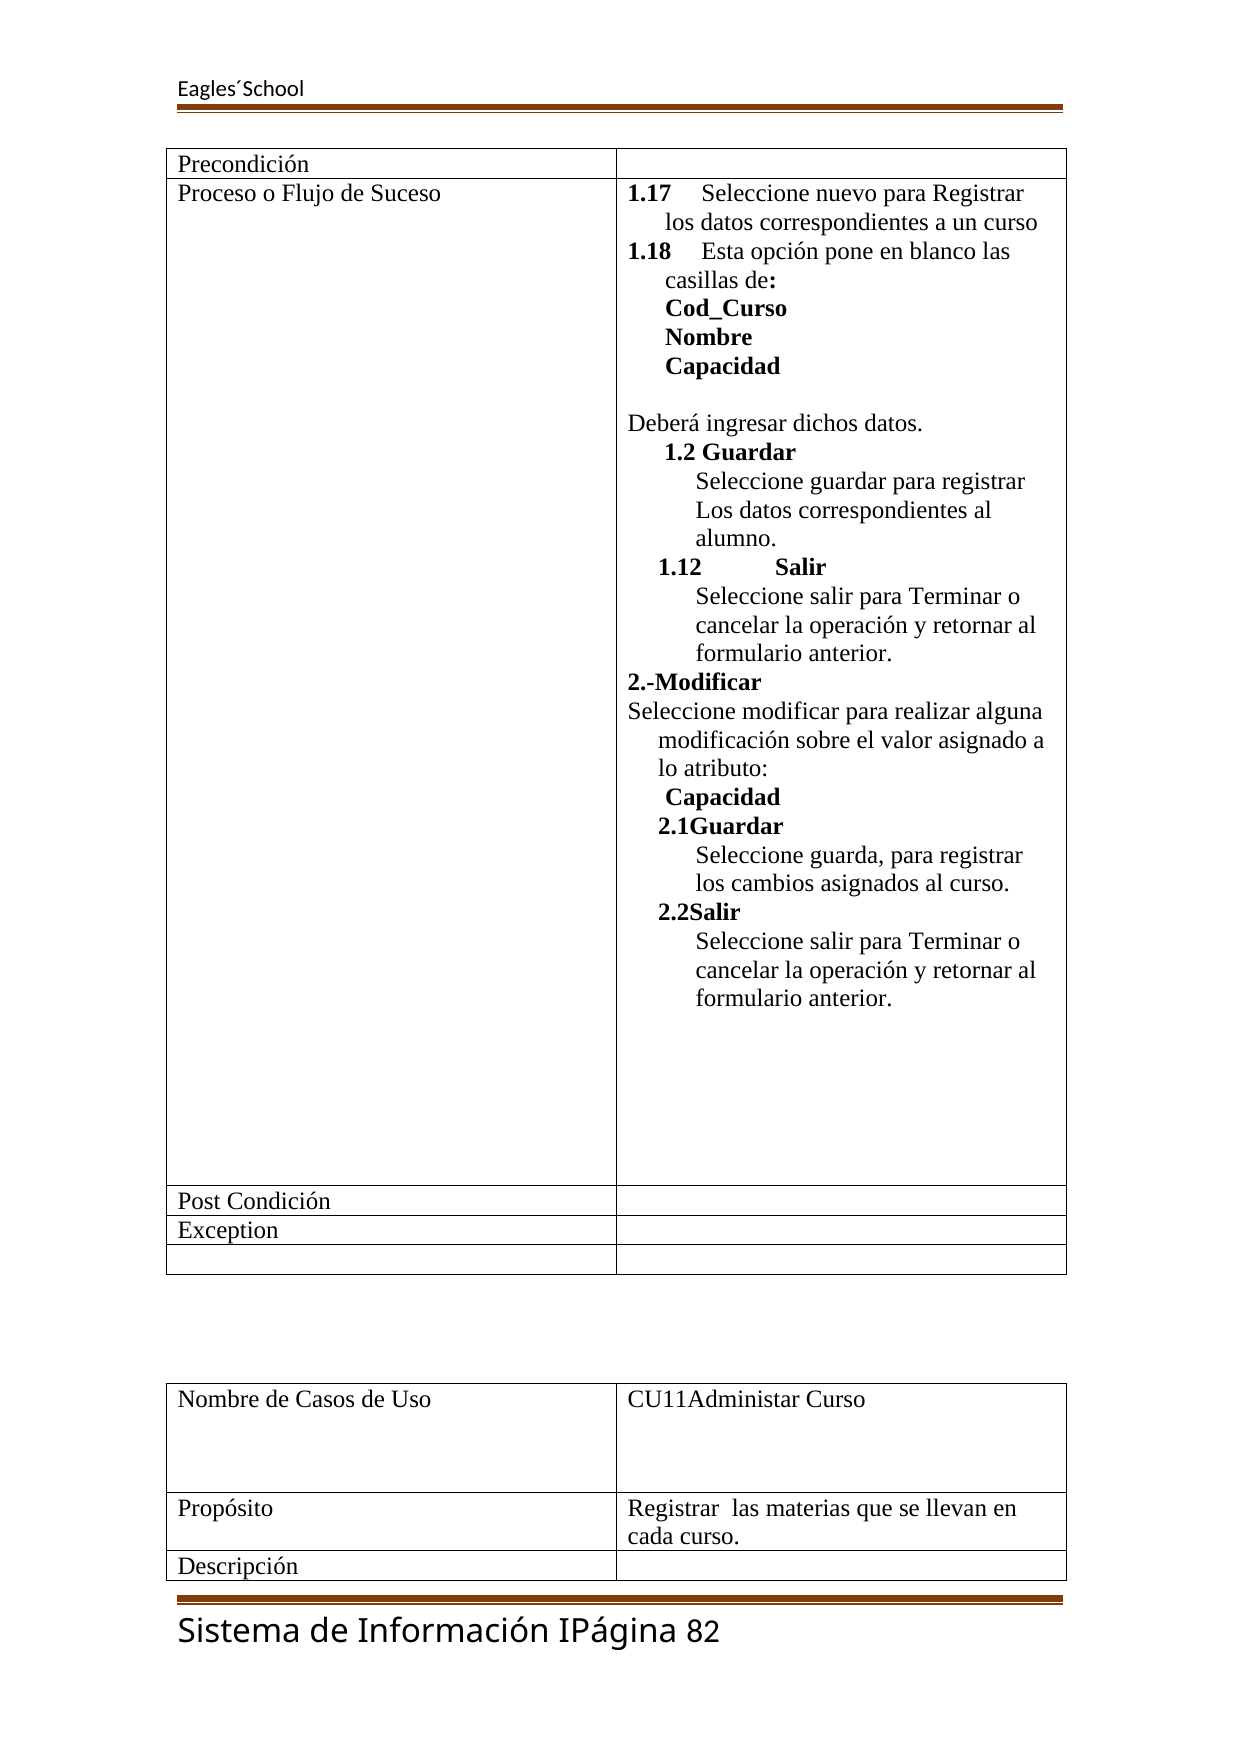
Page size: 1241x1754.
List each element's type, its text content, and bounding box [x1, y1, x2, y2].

table_cell Registrar las materias que se llevan en cada curso. [617, 1493, 1066, 1550]
table_cell [617, 1186, 1066, 1214]
table_cell [617, 149, 1066, 177]
table_cell [167, 1245, 616, 1274]
table_cell Propósito [167, 1493, 616, 1550]
table_cell [617, 1216, 1066, 1244]
table_cell [617, 1551, 1066, 1580]
table_cell Descripción [167, 1551, 616, 1580]
table_header CU11Administar Curso [617, 1384, 1066, 1492]
table_cell Seleccione nuevo para Registrar los datos correspondientes a un curso Esta opción pone en blanco las casillas de: Cod_Curso Nombre Capacidad Deberá ingresar dichos datos. 1.2 Guardar Seleccione guardar para registrar Los datos correspondientes al alumno. Salir Seleccione salir para Terminar o cancelar la operación y retornar al formulario anterior. 2.-Modificar Seleccione modificar para realizar alguna modificación sobre el valor asignado a lo atributo: Capacidad 2.1Guardar Seleccione guarda, para registrar los cambios asignados al curso. 2.2Salir Seleccione salir para Terminar o cancelar la operación y retornar al formulario anterior. [617, 179, 1066, 1185]
table_cell [617, 1245, 1066, 1274]
table_cell Proceso o Flujo de Suceso [167, 179, 616, 1185]
table_header Nombre de Casos de Uso [167, 1384, 616, 1492]
table_cell Exception [167, 1216, 616, 1244]
table_cell Precondición [167, 149, 616, 177]
table_cell Post Condición [167, 1186, 616, 1214]
